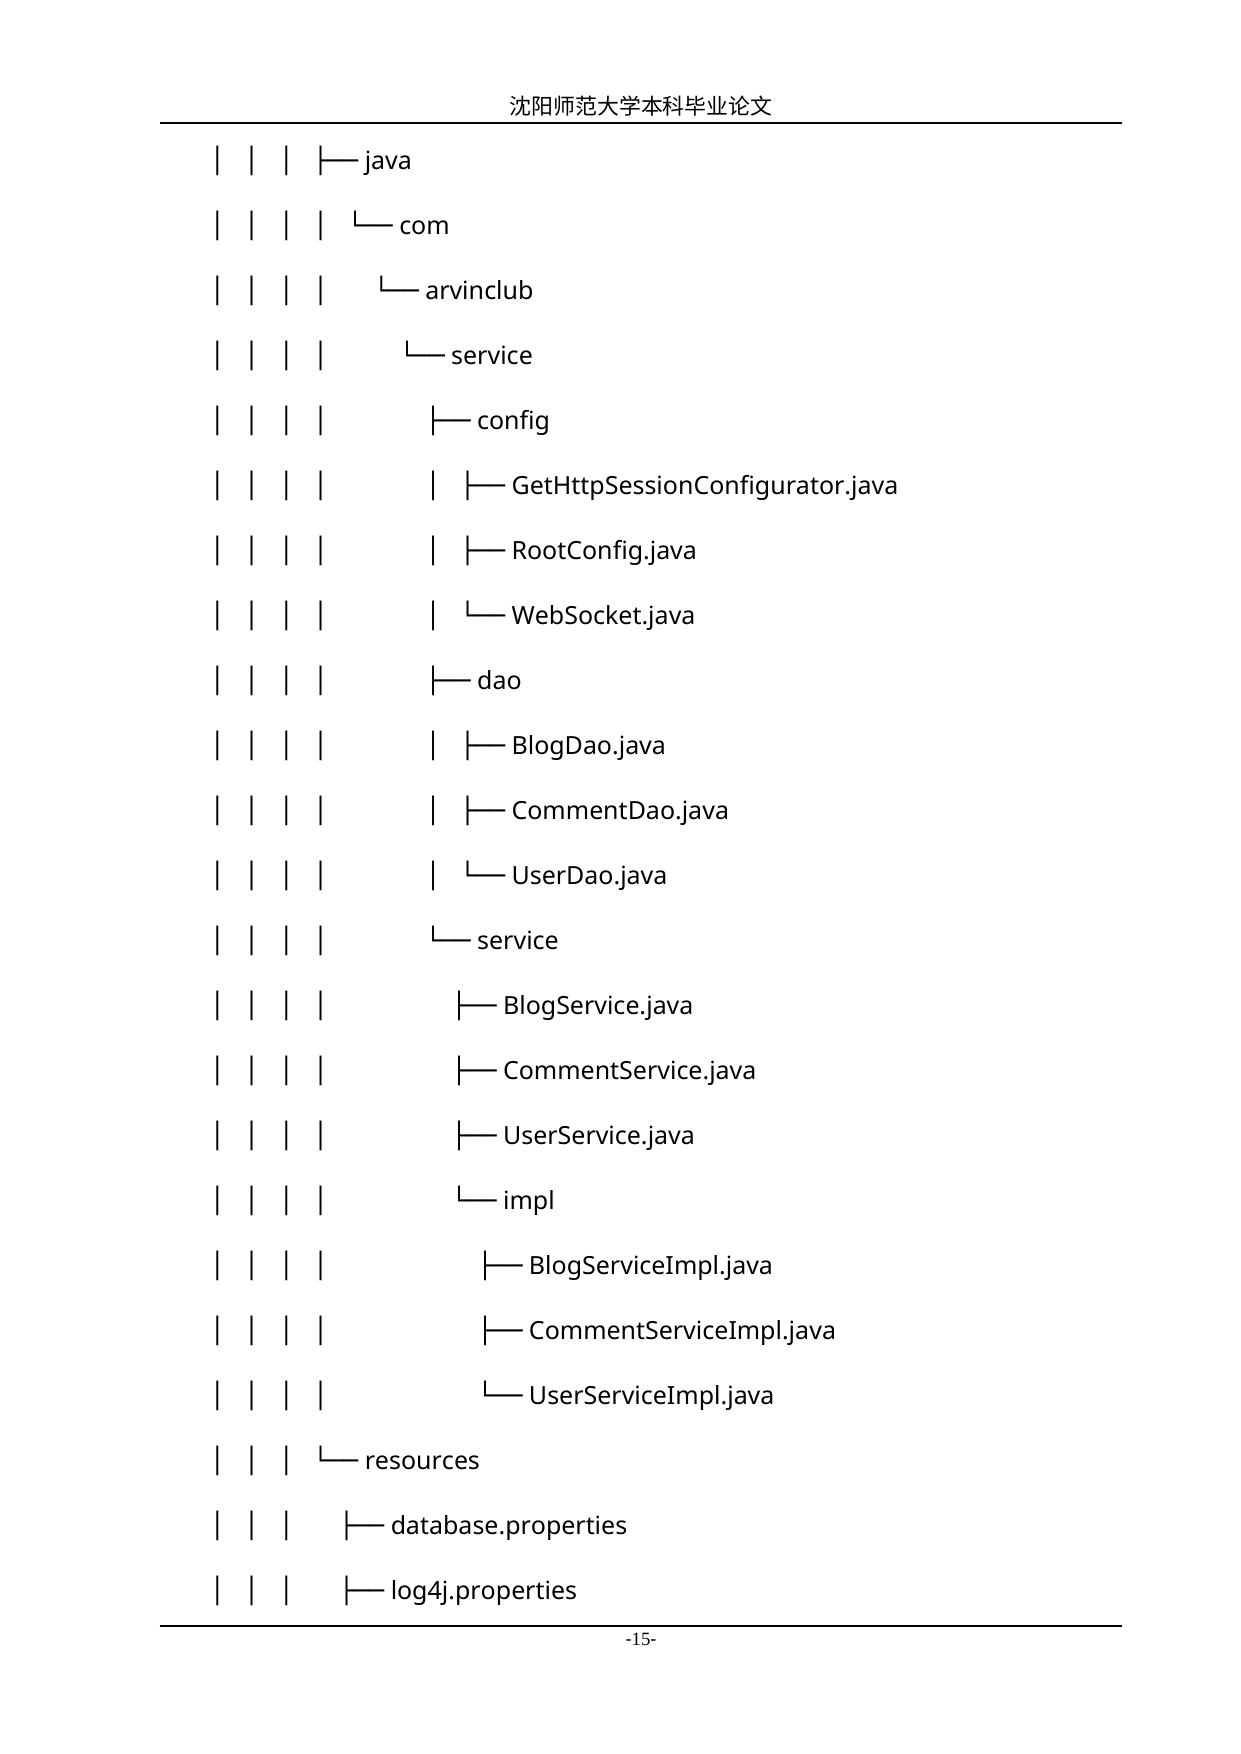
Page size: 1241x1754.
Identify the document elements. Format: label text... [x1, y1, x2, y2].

text │ │ │ │ │ ├── RootConfig.java [159, 517, 1122, 582]
text │ │ │ │ ├── BlogService.java [159, 972, 1122, 1037]
text │ │ │ │ └── service [159, 907, 1122, 972]
text │ │ │ │ │ └── WebSocket.java [159, 582, 1122, 647]
text │ │ │ │ └── service [159, 322, 1122, 387]
text │ │ │ │ ├── CommentServiceImpl.java [159, 1297, 1122, 1362]
text │ │ │ │ ├── BlogServiceImpl.java [159, 1232, 1122, 1297]
text │ │ │ ├── log4j.properties [159, 1557, 1122, 1622]
text │ │ │ │ │ ├── BlogDao.java [159, 712, 1122, 777]
text │ │ │ │ │ └── UserDao.java [159, 842, 1122, 907]
text │ │ │ │ │ ├── GetHttpSessionConfigurator.java [159, 452, 1122, 517]
text │ │ │ └── resources [159, 1427, 1122, 1492]
text │ │ │ │ └── UserServiceImpl.java [159, 1362, 1122, 1427]
text │ │ │ │ │ ├── CommentDao.java [159, 777, 1122, 842]
text │ │ │ │ ├── dao [159, 647, 1122, 712]
text │ │ │ │ ├── CommentService.java [159, 1037, 1122, 1102]
text │ │ │ │ └── impl [159, 1167, 1122, 1232]
text │ │ │ ├── java [159, 127, 1122, 192]
text │ │ │ │ ├── config [159, 387, 1122, 452]
text │ │ │ │ ├── UserService.java [159, 1102, 1122, 1167]
text │ │ │ ├── database.properties [159, 1492, 1122, 1557]
text │ │ │ │ └── com [159, 192, 1122, 257]
text │ │ │ │ └── arvinclub [159, 257, 1122, 322]
